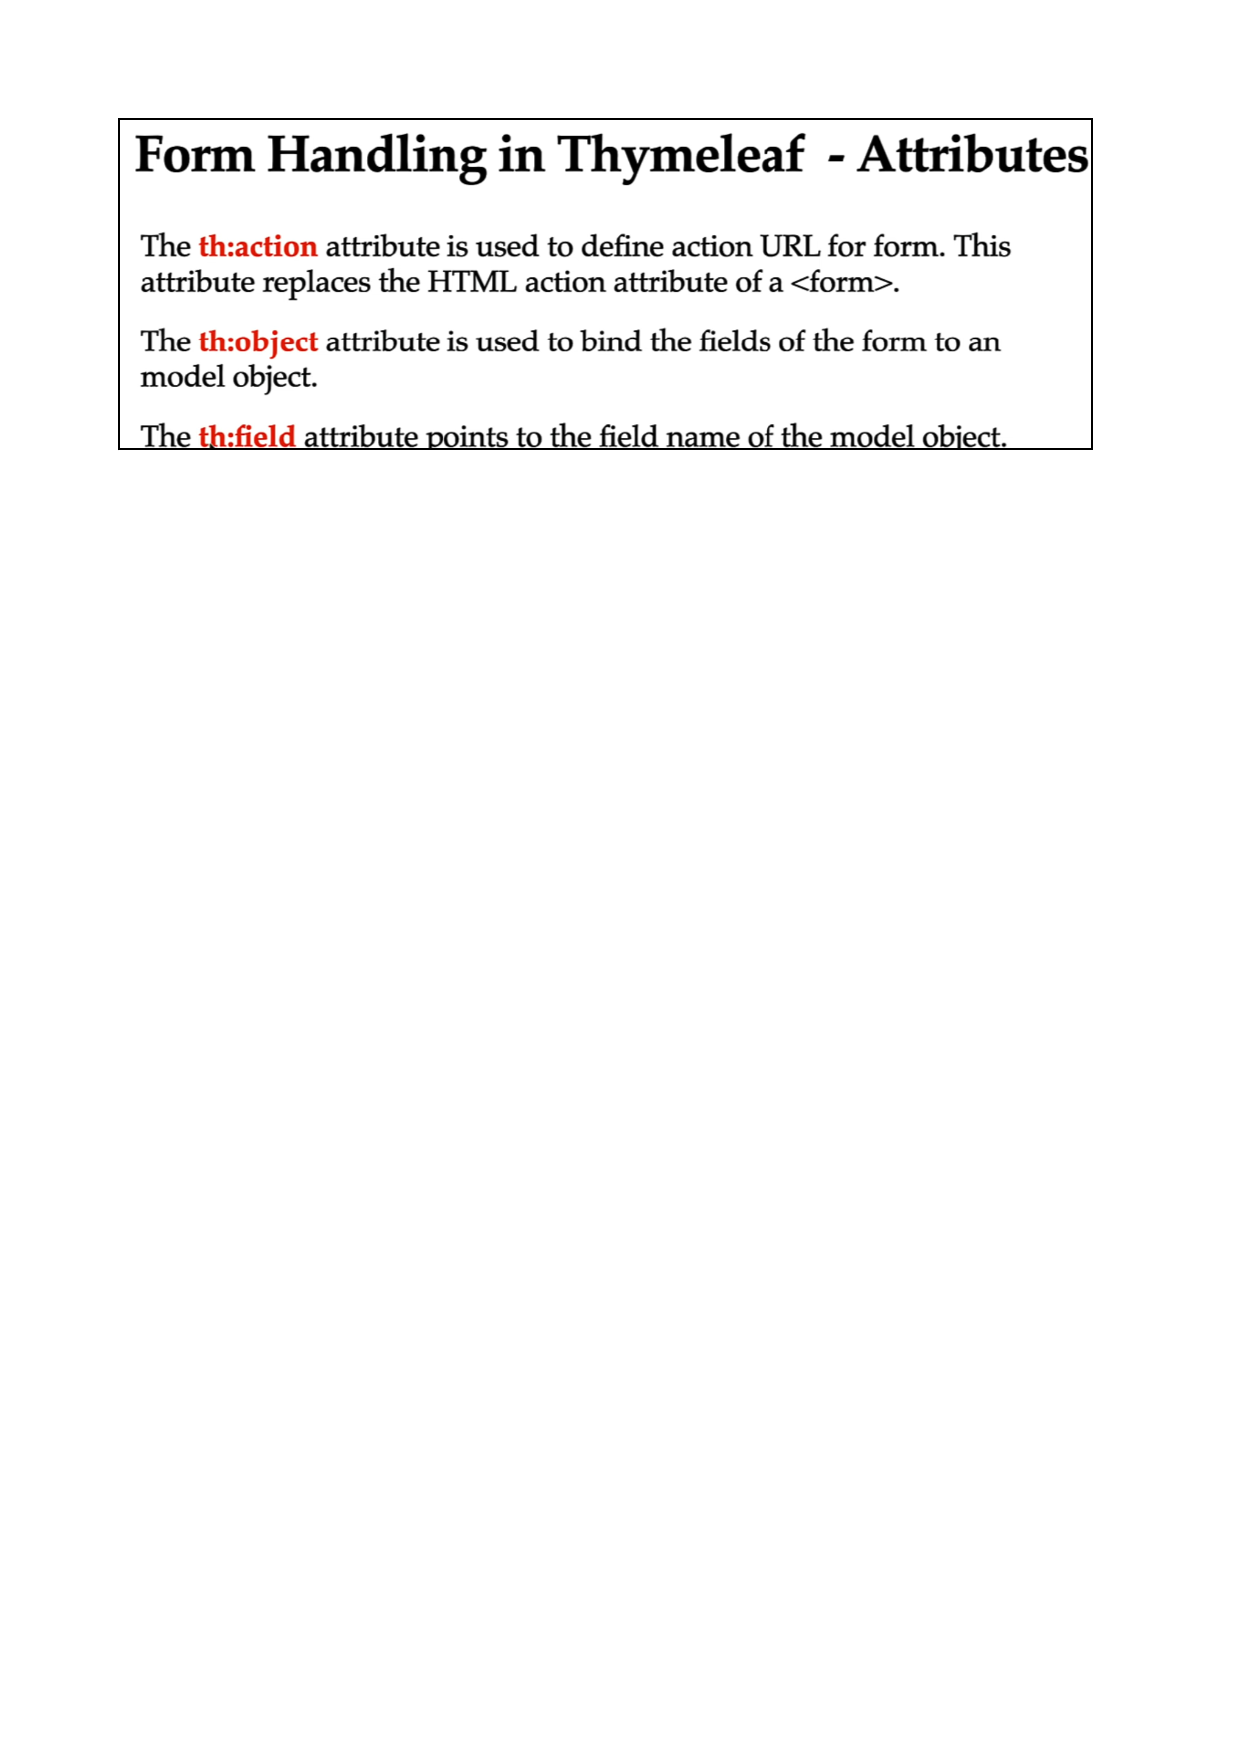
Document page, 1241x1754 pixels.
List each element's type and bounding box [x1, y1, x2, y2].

picture [120, 120, 1091, 448]
